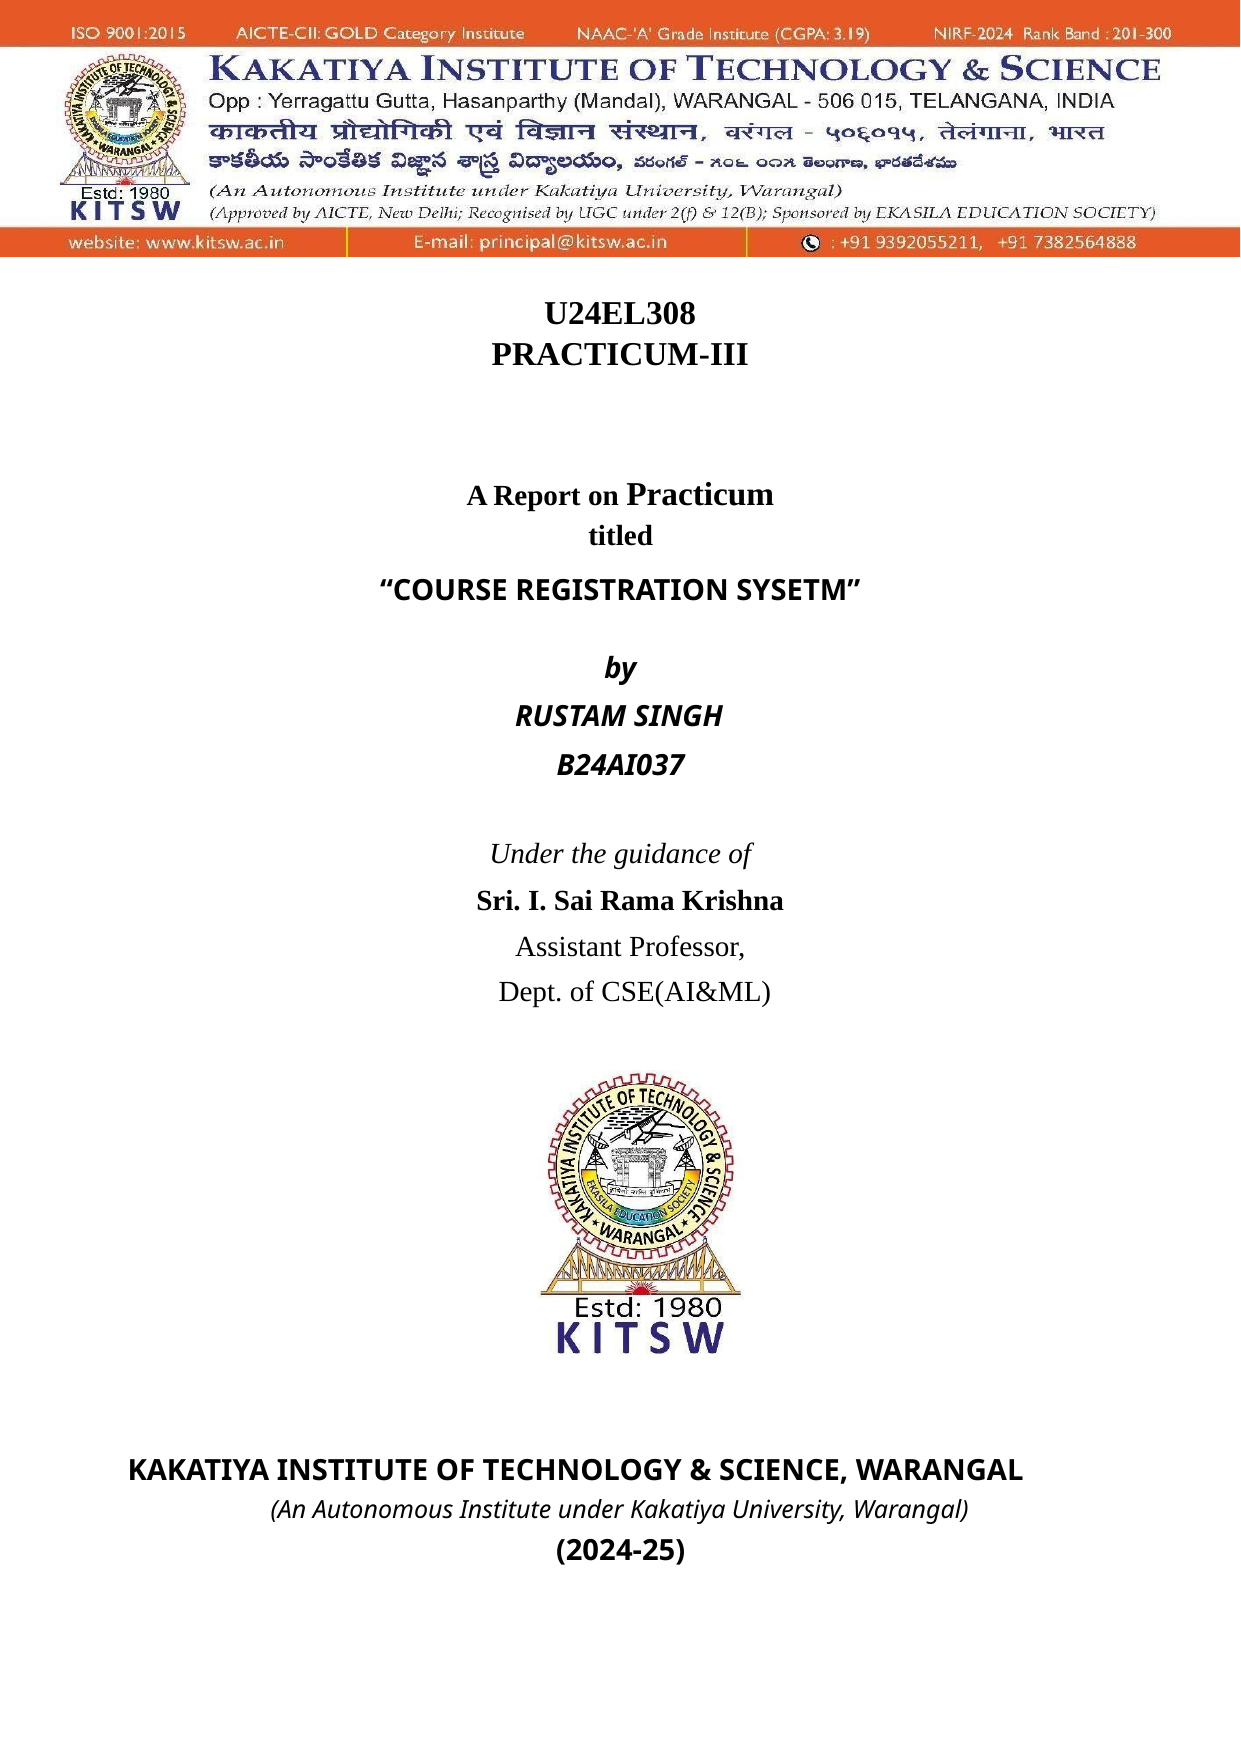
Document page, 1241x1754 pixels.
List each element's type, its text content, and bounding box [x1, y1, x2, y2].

picture [0, 0, 1241, 257]
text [127, 1449, 1145, 1489]
text Under the guidance of [101, 836, 1139, 870]
text RUSTAM SINGH [101, 696, 1140, 735]
text titled [413, 518, 828, 552]
text by [101, 647, 1140, 687]
text A Report on Practicum [413, 474, 828, 512]
text U24EL308 [101, 293, 1139, 331]
subtitle “COURSE REGISTRATION SYSETM” [147, 570, 1094, 609]
text Sri. I. Sai Rama Krishna [413, 883, 847, 917]
subtitle (2024-25) [147, 1529, 1094, 1569]
text Dept. of CSE(AI&ML) [101, 974, 1140, 1008]
text Assistant Professor, [413, 929, 847, 962]
text B24AI037 [101, 744, 1140, 783]
text (An Autonomous Institute under Kakatiya University, Warangal) [101, 1492, 1139, 1526]
picture [515, 1048, 766, 1373]
text PRACTICUM-III [101, 334, 1140, 373]
